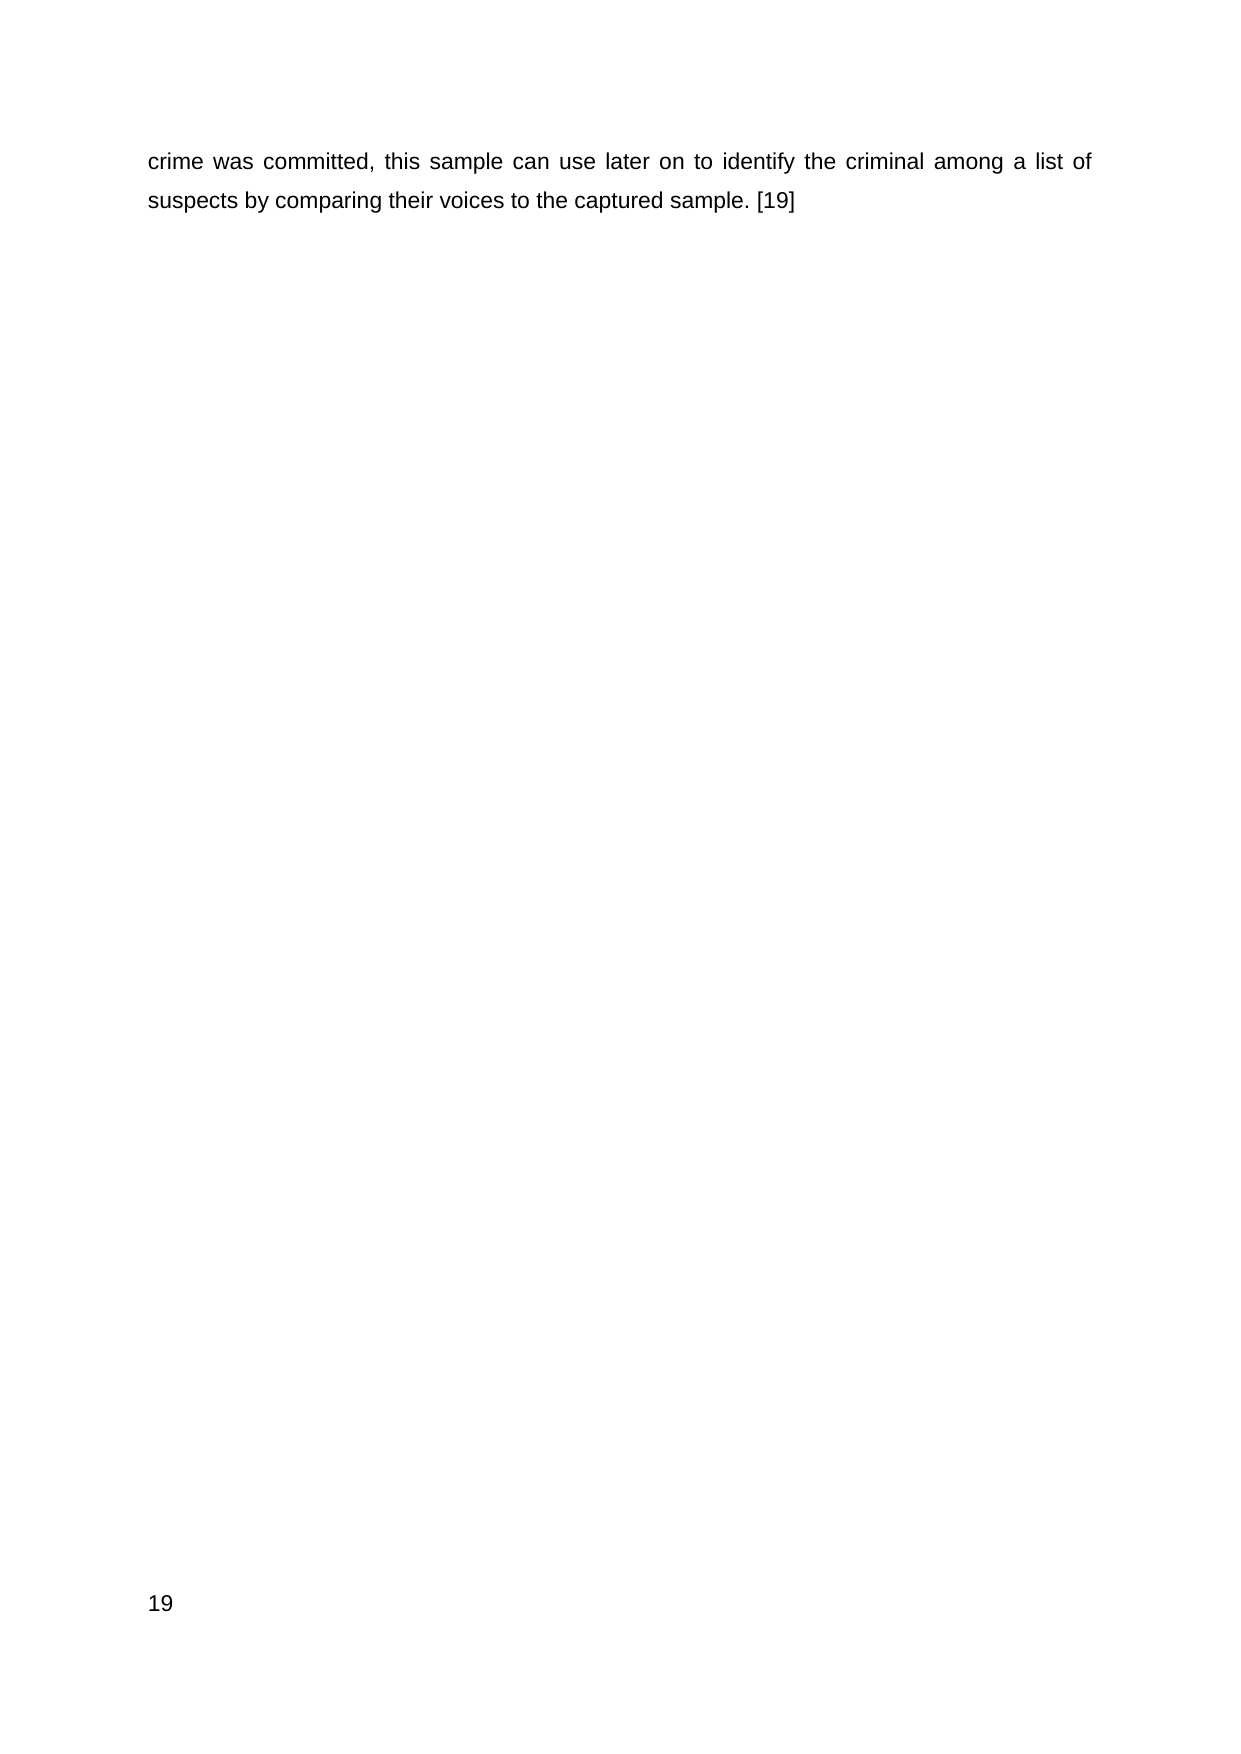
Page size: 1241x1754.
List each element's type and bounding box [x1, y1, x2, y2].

text [148, 148, 1093, 213]
